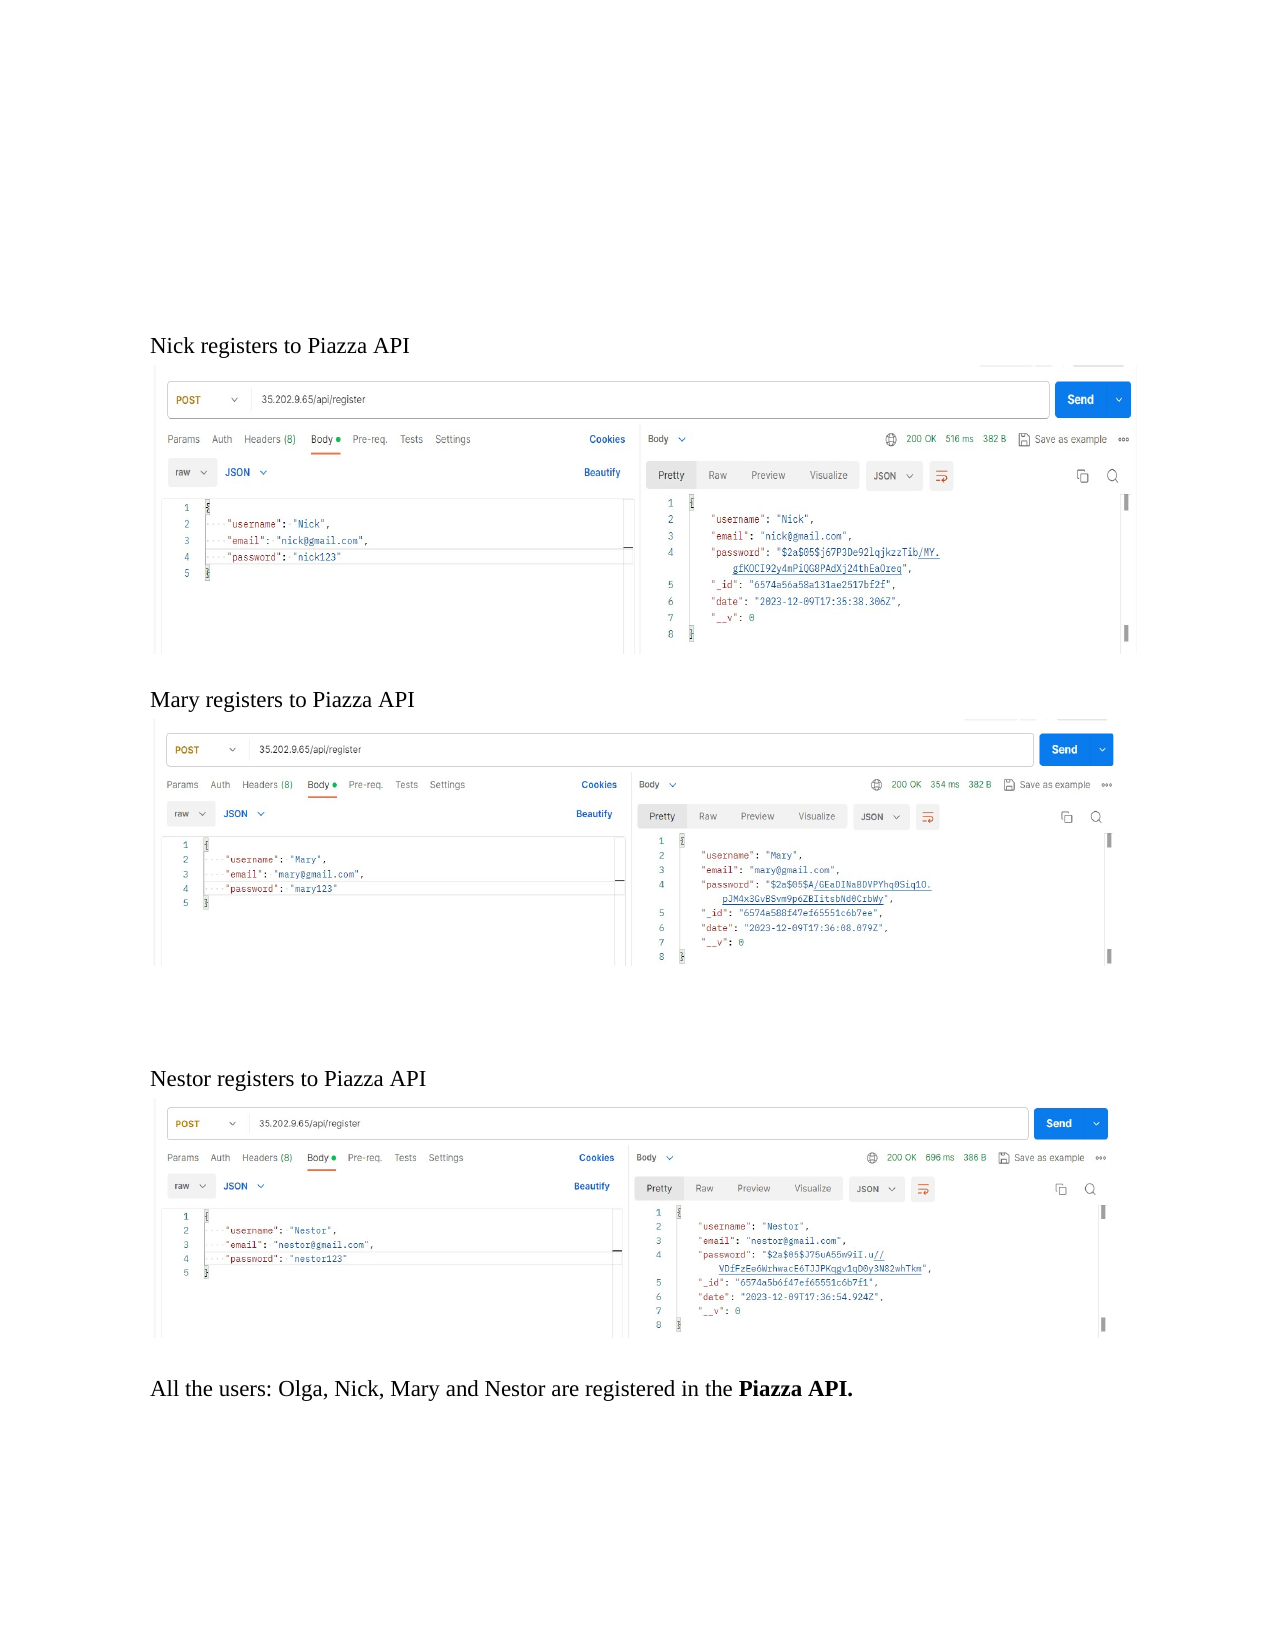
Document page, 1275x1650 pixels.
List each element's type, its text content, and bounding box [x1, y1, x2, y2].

text Nick registers to Piazza API [150, 332, 1214, 359]
picture [153, 1098, 1113, 1338]
picture [153, 719, 1114, 966]
picture [153, 365, 1137, 654]
text All the users: Olga, Nick, Mary and Nestor are registered in the Piazza API. [150, 1375, 1214, 1402]
text Nestor registers to Piazza API [150, 1065, 1214, 1091]
text Mary registers to Piazza API [150, 686, 1214, 713]
